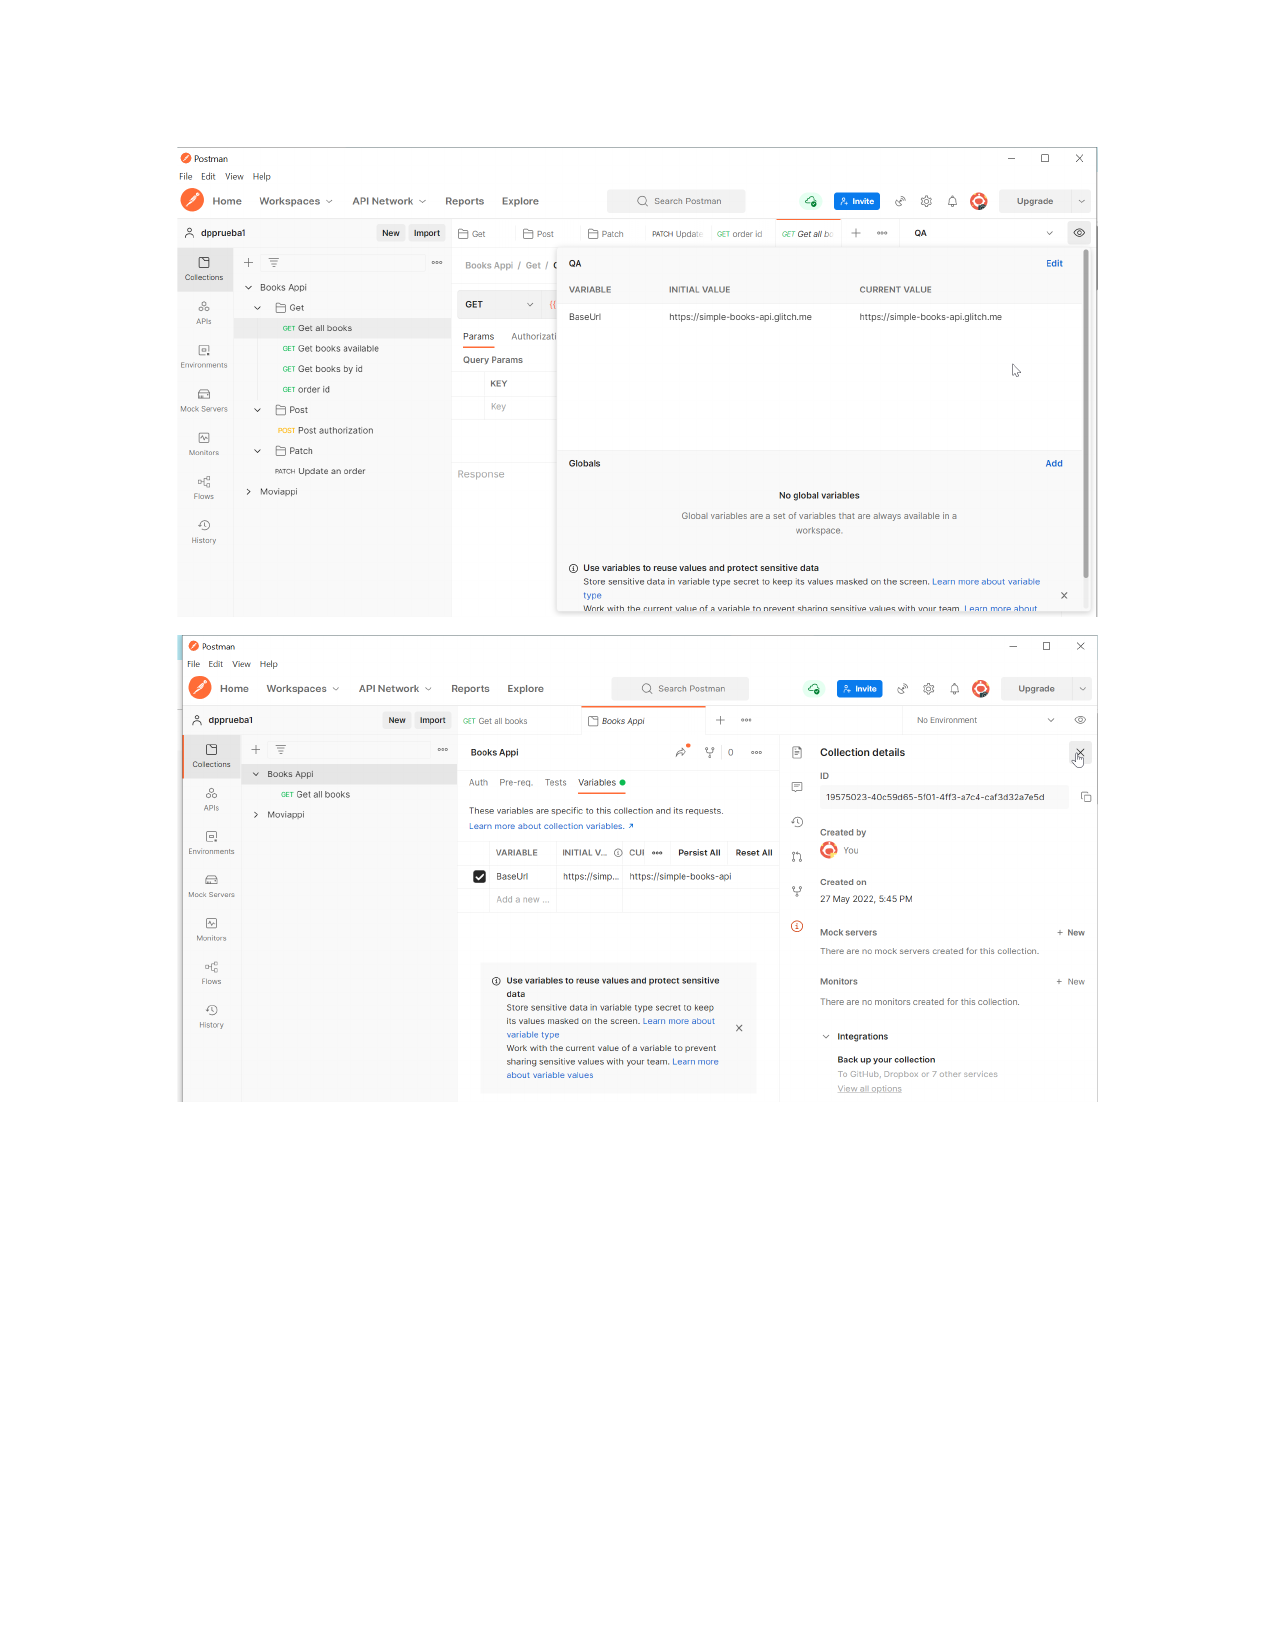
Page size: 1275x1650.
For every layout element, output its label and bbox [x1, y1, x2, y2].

picture [177, 635, 1098, 1102]
picture [177, 147, 1098, 617]
